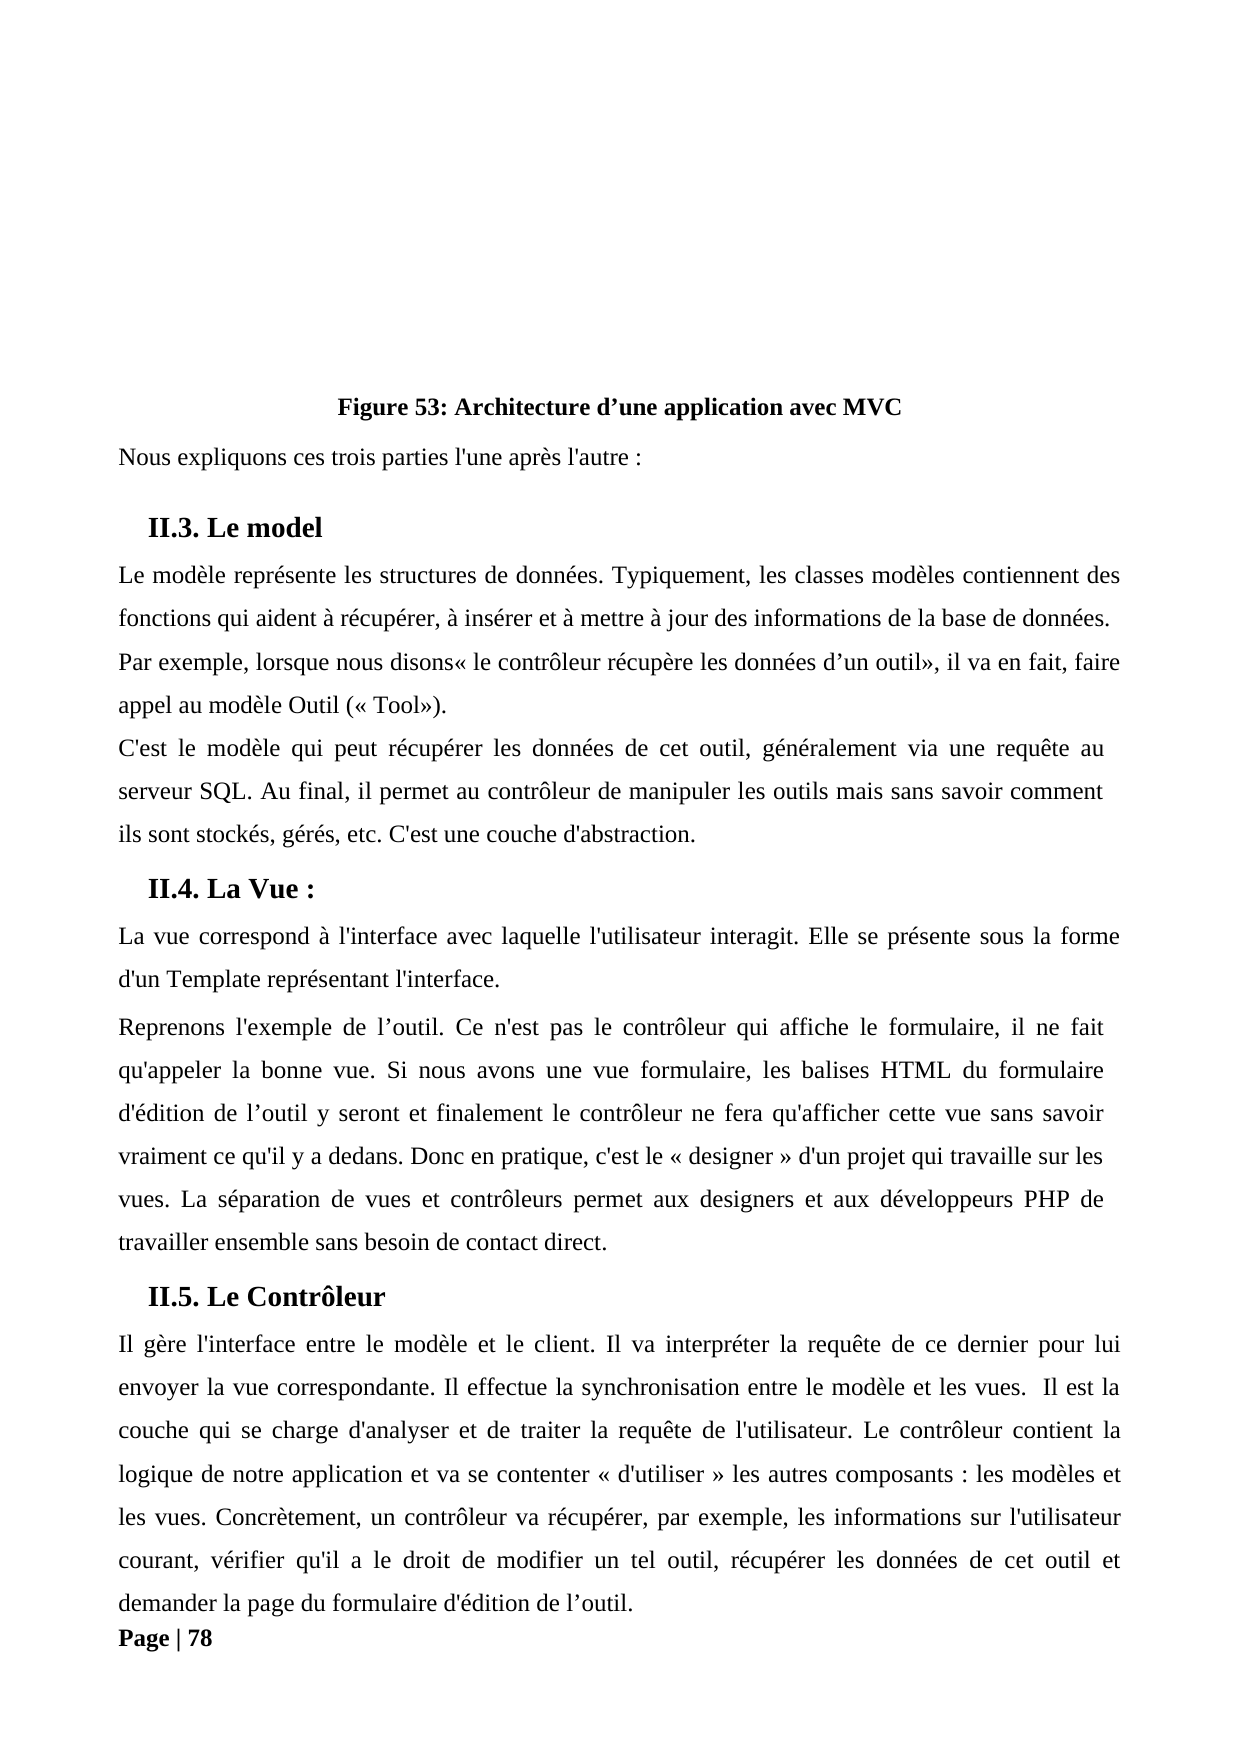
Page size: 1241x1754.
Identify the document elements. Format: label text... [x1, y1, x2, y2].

text Par exemple, lorsque nous disons« le contrôleur récupère les données d’un outil», il va en fait, faire appel au modèle Outil (« Tool»). [118, 647, 1122, 718]
text La vue correspond à l'interface avec laquelle l'utilisateur interagit. Elle se présente sous la forme d'un Template représentant l'interface. [118, 921, 1122, 993]
text C'est le modèle qui peut récupérer les données de cet outil, généralement via une requête au serveur SQL. Au final, il permet au contrôleur de manipuler les outils mais sans savoir comment ils sont stockés, gérés, etc. C'est une couche d'abstraction. [118, 733, 1105, 848]
text Le modèle représente les structures de données. Typiquement, les classes modèles contiennent des fonctions qui aident à récupérer, à insérer et à mettre à jour des informations de la base de données. [118, 560, 1122, 632]
text Nous expliquons ces trois parties l'une après l'autre : [118, 442, 1122, 470]
text II.3. Le model [148, 510, 1122, 543]
text Il gère l'interface entre le modèle et le client. Il va interpréter la requête de ce dernier pour lui envoyer la vue correspondante. Il effectue la synchronisation entre le modèle et les vues. Il est la couche qui se charge d'analyser et de traiter la requête de l'utilisateur. Le contrôleur contient la logique de notre application et va se contenter « d'utiliser » les autres composants : les modèles et les vues. Concrètement, un contrôleur va récupérer, par exemple, les informations sur l'utilisateur courant, vérifier qu'il a le droit de modifier un tel outil, récupérer les données de cet outil et demander la page du formulaire d'édition de l’outil. [118, 1329, 1122, 1617]
text II.5. Le Contrôleur [148, 1279, 1122, 1312]
text Figure 53: Architecture d’une application avec MVC [118, 392, 1122, 421]
text Reprenons l'exemple de l’outil. Ce n'est pas le contrôleur qui affiche le formulaire, il ne fait qu'appeler la bonne vue. Si nous avons une vue formulaire, les balises HTML du formulaire d'édition de l’outil y seront et finalement le contrôleur ne fera qu'afficher cette vue sans savoir vraiment ce qu'il y a dedans. Donc en pratique, c'est le « designer » d'un projet qui travaille sur les vues. La séparation de vues et contrôleurs permet aux designers et aux développeurs PHP de travailler ensemble sans besoin de contact direct. [118, 1012, 1106, 1256]
text II.4. La Vue : [148, 871, 1122, 904]
